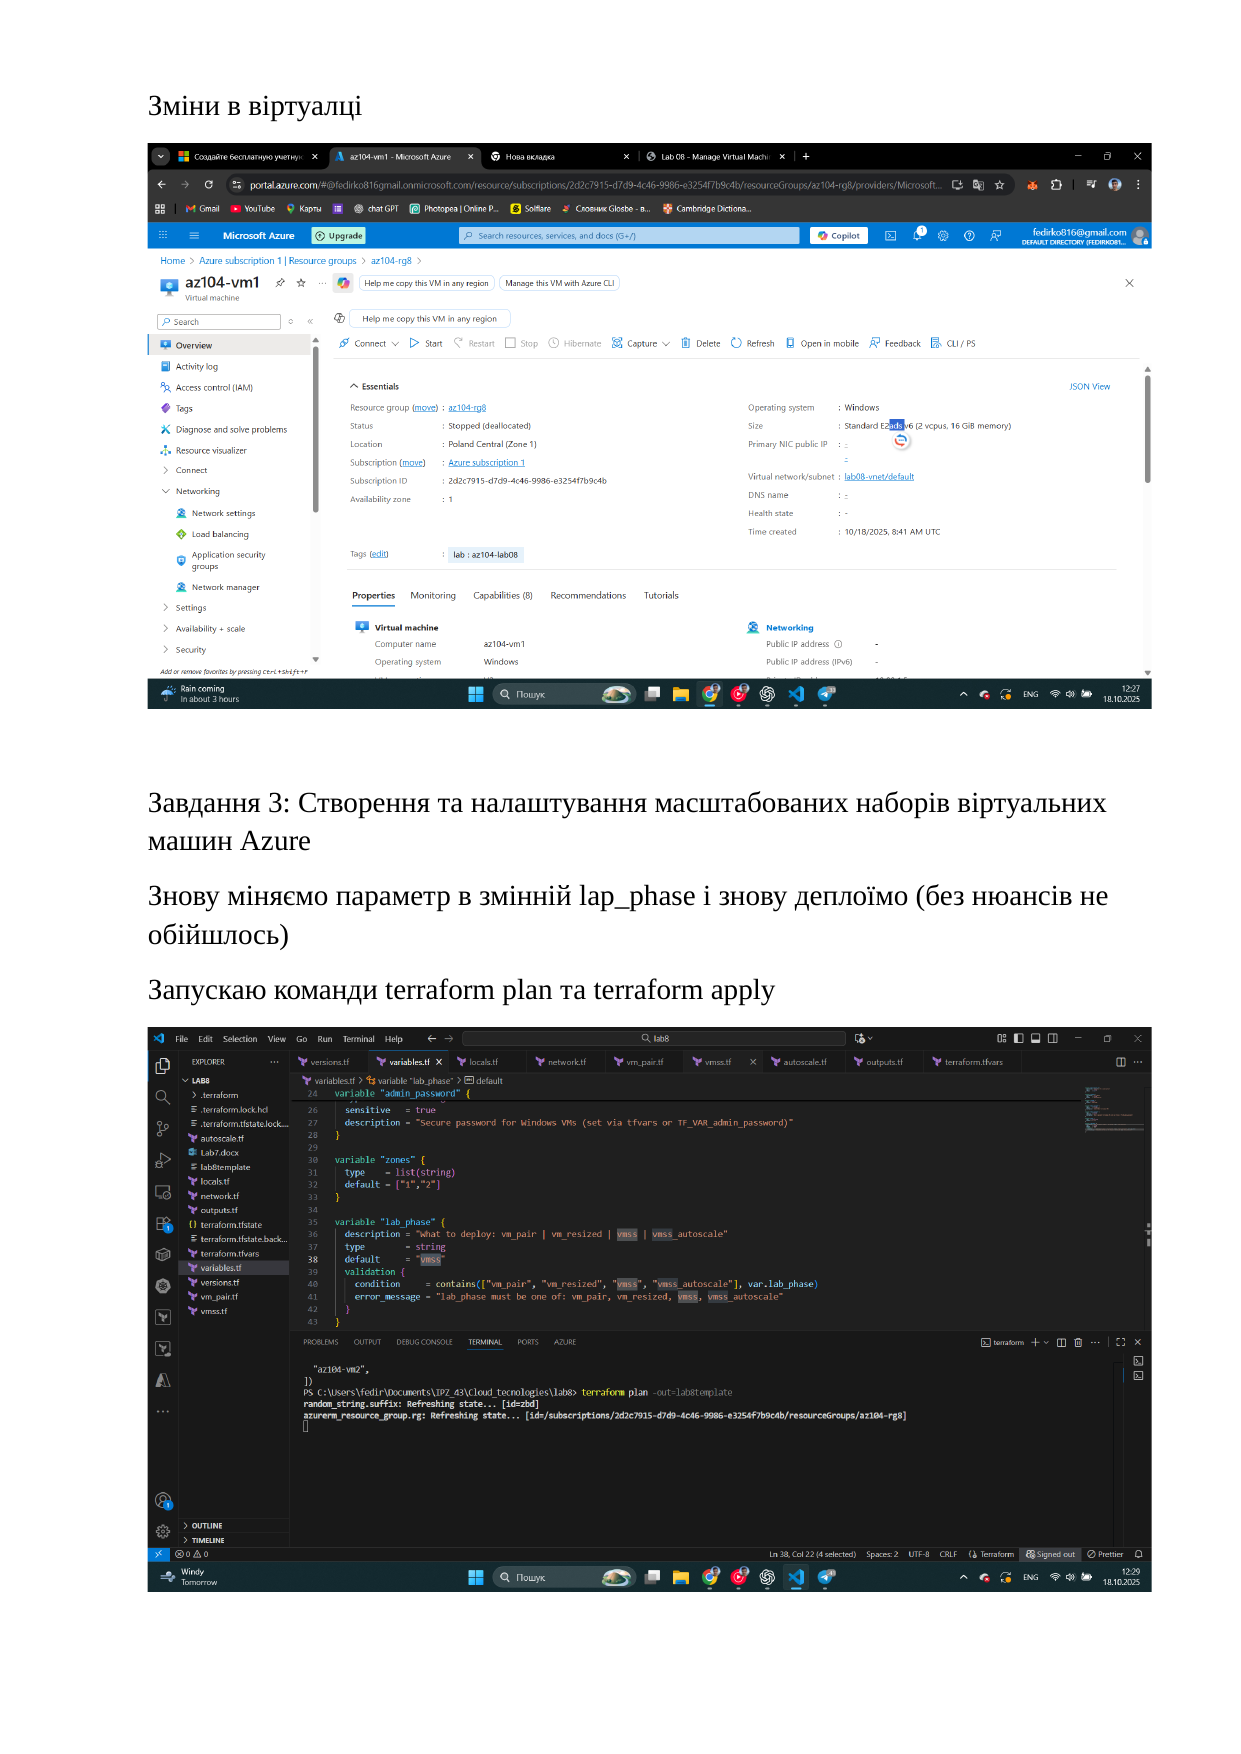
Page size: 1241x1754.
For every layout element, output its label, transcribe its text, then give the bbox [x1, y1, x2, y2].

text Зміни в віртуалці [148, 88, 1152, 122]
picture [147, 1027, 1152, 1592]
text Запускаю команди terraform plan та terraform apply [148, 972, 1152, 1006]
text Знову міняємо параметр в змінній lap_phase і знову деплоїмо (без нюансів не обійшлось) [148, 878, 1152, 951]
picture [147, 143, 1152, 709]
text Завдання 3: Створення та налаштування масштабованих наборів віртуальних машин Azure [148, 785, 1152, 857]
